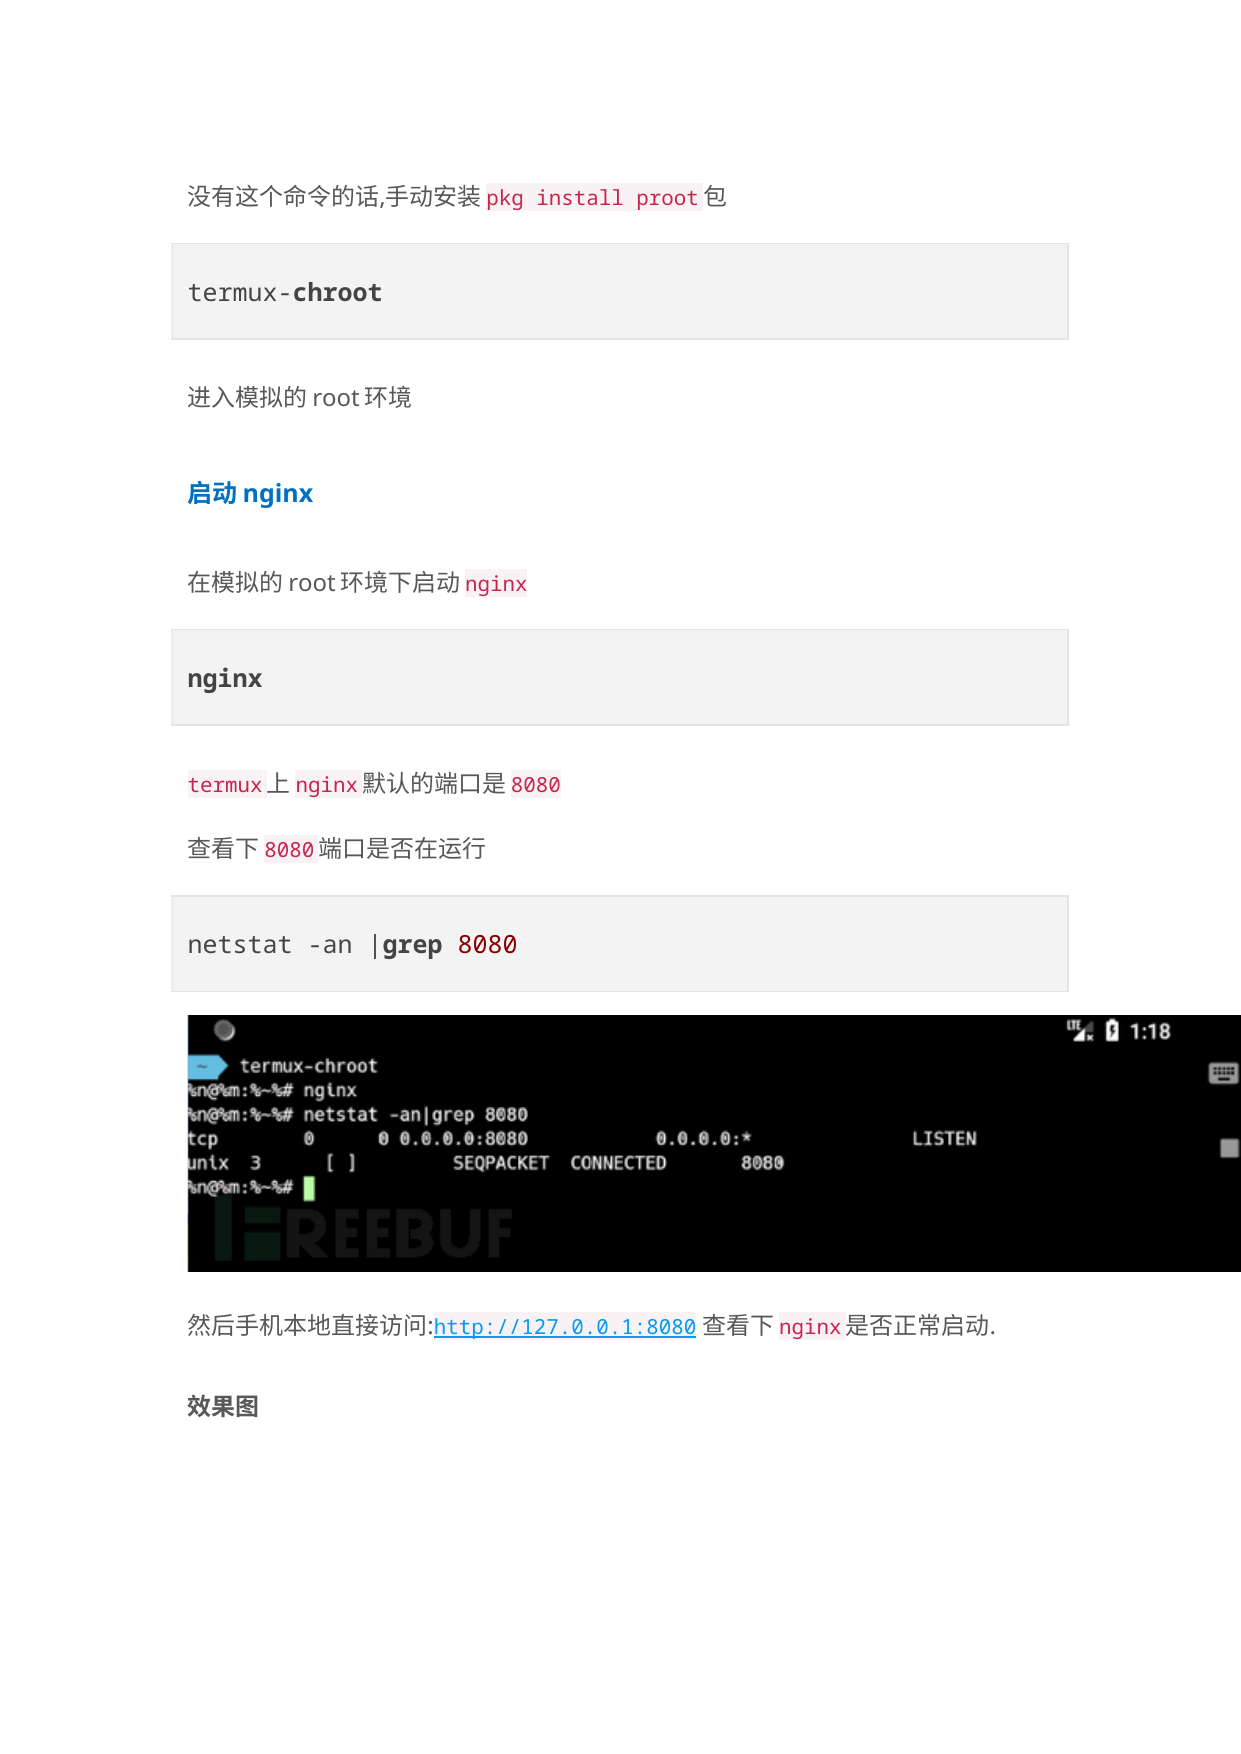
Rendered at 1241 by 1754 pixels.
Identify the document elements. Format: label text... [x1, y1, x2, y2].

text termux上nginx默认的端口是8080 查看下8080端口是否在运行 [187, 749, 1053, 879]
picture [187, 1015, 1241, 1272]
text 启动nginx [187, 459, 1053, 524]
text 进入模拟的root环境 [187, 363, 1053, 428]
text nginx [173, 630, 1067, 724]
text 在模拟的root环境下启动nginx [187, 548, 1053, 613]
text 然后手机本地直接访问:http://127.0.0.1:8080 查看下nginx是否正常启动. [187, 1291, 1053, 1356]
text 效果图 [187, 1372, 1053, 1437]
text termux-chroot [173, 244, 1067, 338]
text 没有这个命令的话,手动安装pkg install proot包 [187, 162, 1053, 227]
text netstat -an |grep 8080 [173, 897, 1067, 991]
